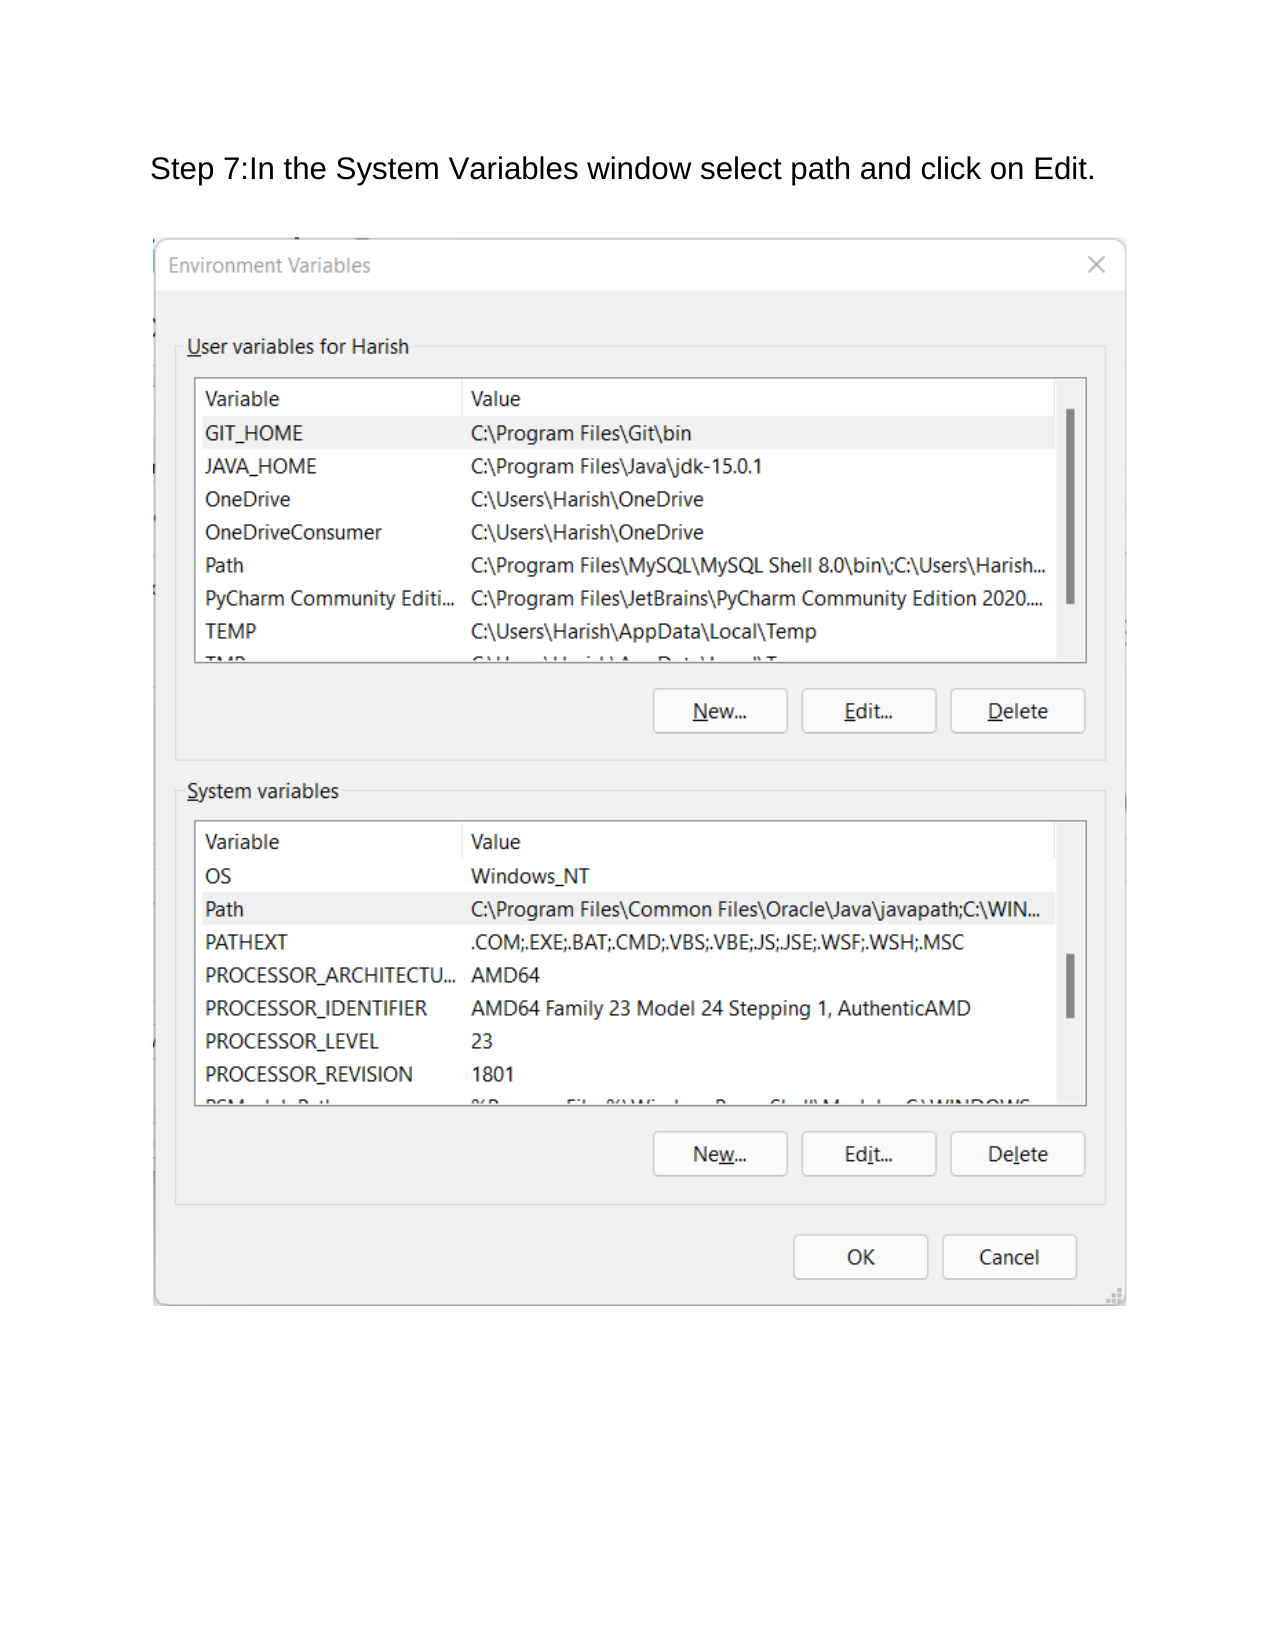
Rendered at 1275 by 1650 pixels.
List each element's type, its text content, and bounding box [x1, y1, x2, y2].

picture [153, 237, 1127, 1306]
subtitle Step 7:In the System Variables window select path and click on Edit. [150, 150, 1142, 186]
